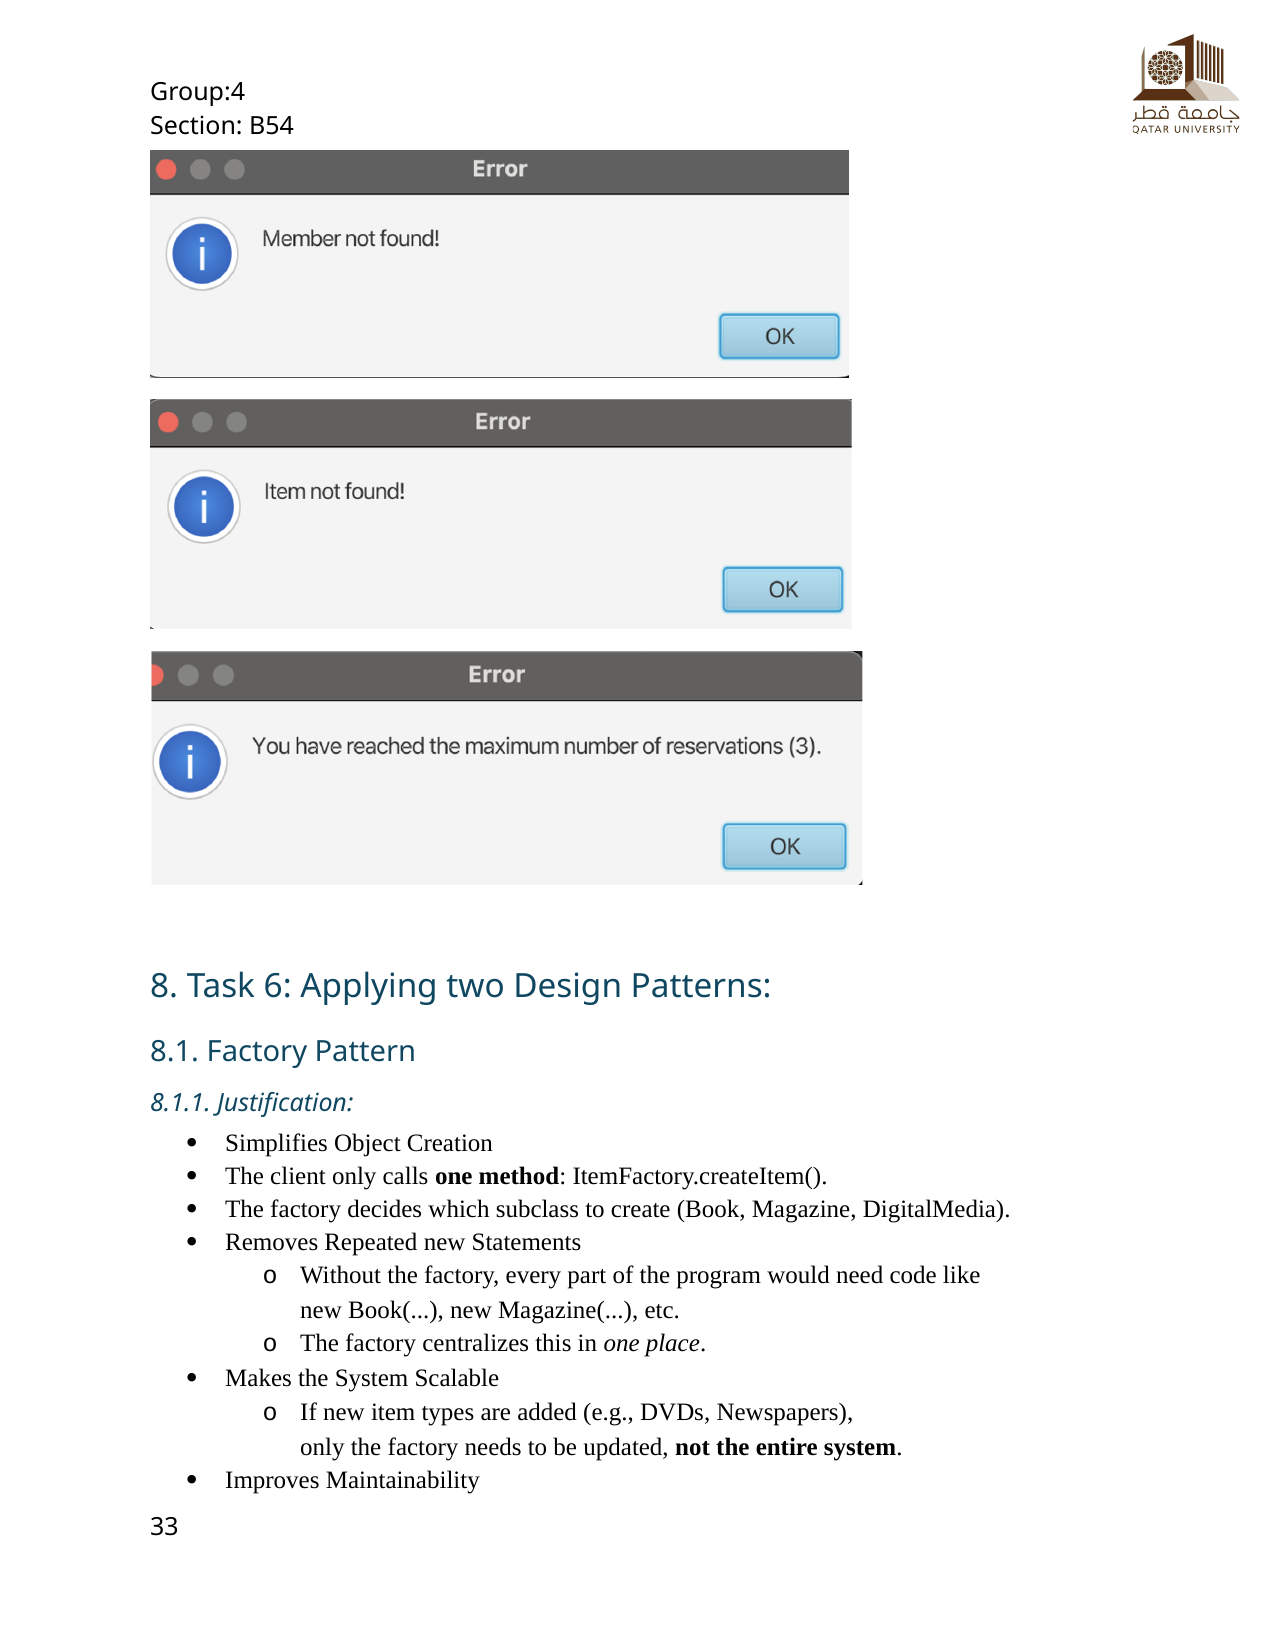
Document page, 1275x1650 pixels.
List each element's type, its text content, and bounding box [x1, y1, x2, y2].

subtitle 8. Task 6: Applying two Design Patterns: [150, 962, 1125, 1007]
picture [150, 399, 852, 630]
list The client only calls one method: ItemFactory.createItem(). [187, 1161, 1125, 1190]
list The factory decides which subclass to create (Book, Magazine, DigitalMedia). [187, 1194, 1125, 1223]
subtitle 8.1.1. Justification: [150, 1084, 1125, 1119]
picture [1132, 34, 1240, 134]
subtitle 8.1. Factory Pattern [150, 1031, 1125, 1070]
list If new item types are added (e.g., DVDs, Newspapers), only the factory needs to be updated, not the entire system. [262, 1397, 1125, 1460]
list Without the factory, every part of the program would need code like new Book(...), new Magazine(...), etc. [262, 1260, 1125, 1324]
picture [150, 651, 863, 885]
list Simplifies Object Creation [187, 1128, 1125, 1157]
picture [150, 150, 849, 378]
list Improves Maintainability [187, 1465, 1125, 1493]
list The factory centralizes this in one place. [262, 1328, 1125, 1359]
list Makes the System Scalable [187, 1363, 1125, 1392]
list Removes Repeated new Statements [187, 1227, 1125, 1256]
